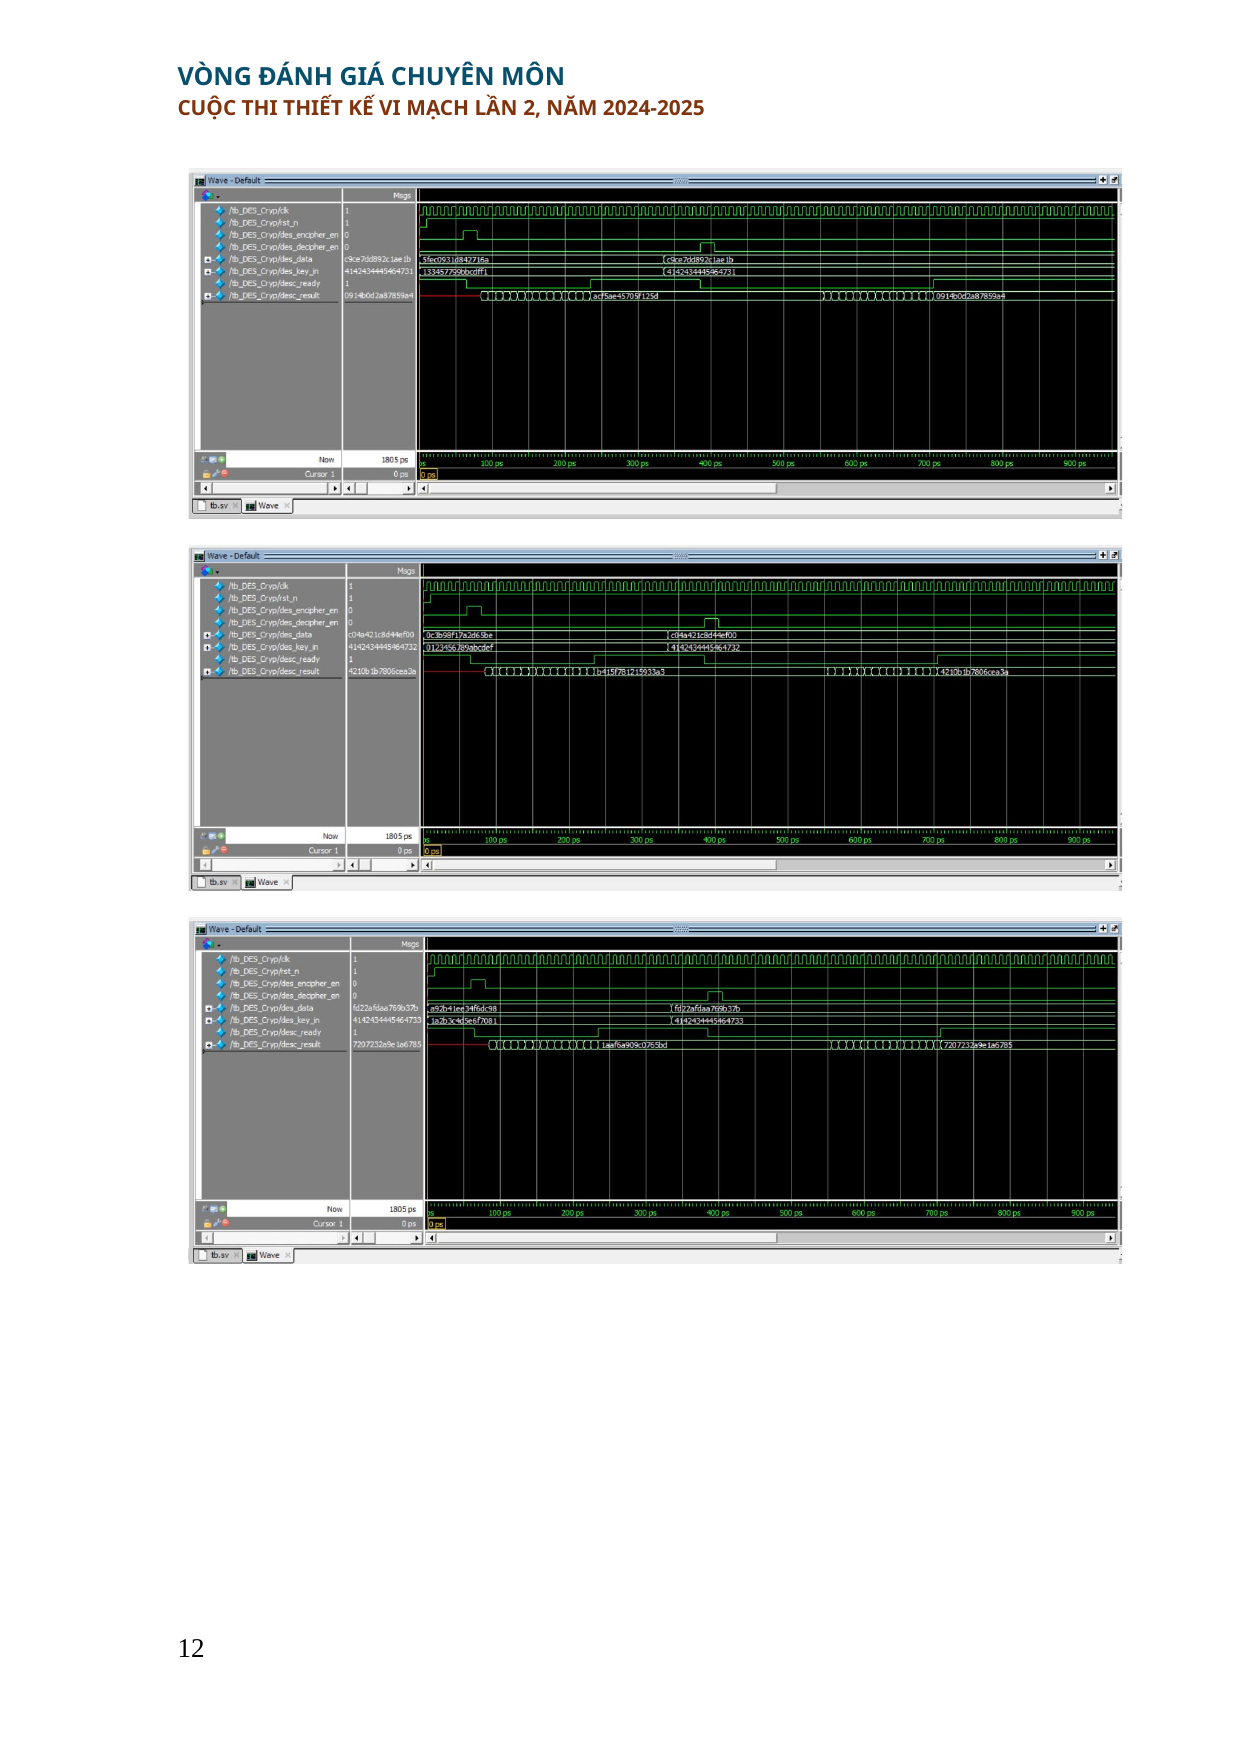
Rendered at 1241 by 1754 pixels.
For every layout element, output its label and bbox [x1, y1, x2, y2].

table_cell [177, 533, 1122, 904]
picture [188, 545, 1123, 891]
picture [188, 168, 1123, 519]
table_cell [177, 905, 1122, 1278]
table_cell [177, 156, 1122, 533]
picture [188, 917, 1123, 1264]
